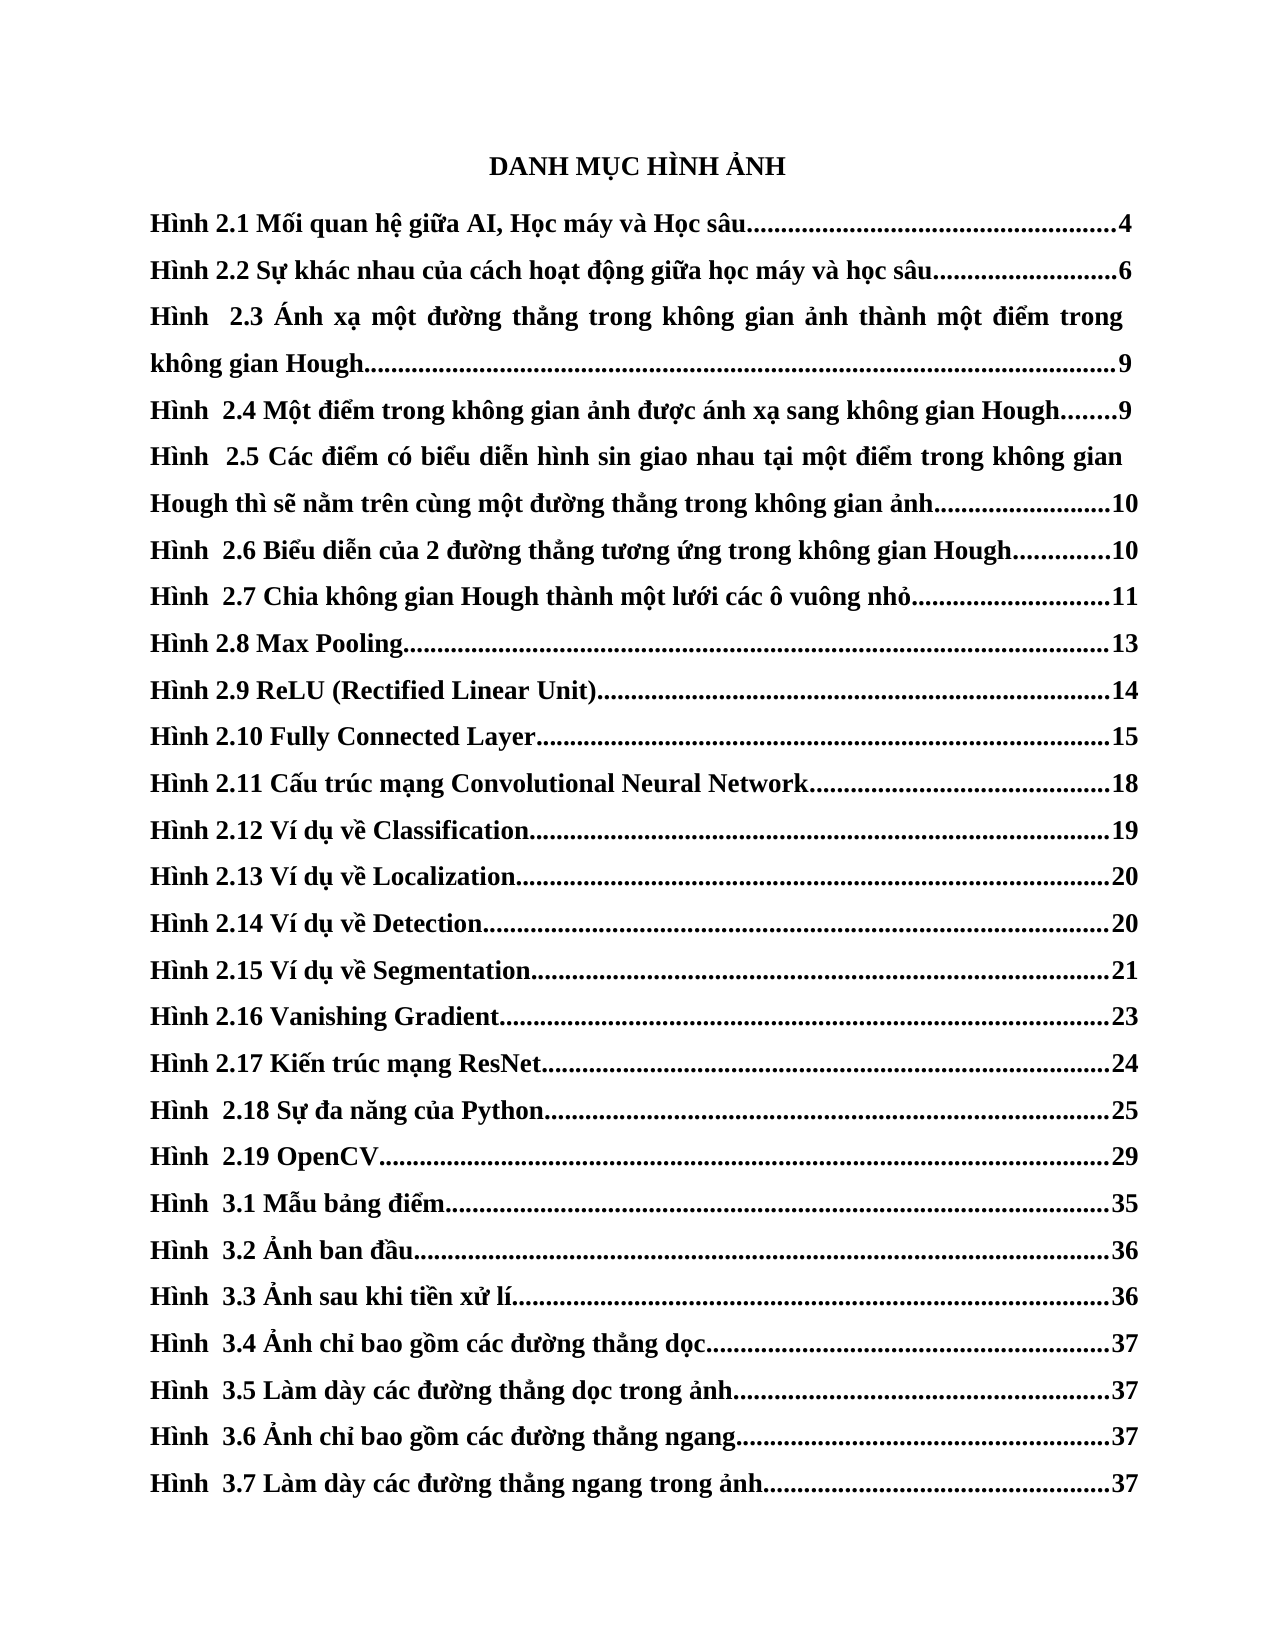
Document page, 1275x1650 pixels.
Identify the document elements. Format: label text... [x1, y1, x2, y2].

text Hình 3.3 Ảnh sau khi tiền xử lí 36 [150, 1280, 1125, 1312]
text DANH MỤC HÌNH ẢNH [150, 150, 1125, 181]
text Hình 2.16 Vanishing Gradient 23 [150, 1000, 1125, 1032]
text Hình 3.6 Ảnh chỉ bao gồm các đường thẳng ngang 37 [150, 1420, 1125, 1452]
text Hình 2.2 Sự khác nhau của cách hoạt động giữa học máy và học sâu 6 [150, 254, 1125, 285]
text Hình 2.15 Ví dụ về Segmentation 21 [150, 954, 1125, 985]
text Hình 2.9 ReLU (Rectified Linear Unit) 14 [150, 674, 1125, 705]
text Hình 2.10 Fully Connected Layer 15 [150, 720, 1125, 752]
text Hình 2.18 Sự đa năng của Python 25 [150, 1094, 1125, 1125]
text Hình 3.2 Ảnh ban đầu 36 [150, 1234, 1125, 1265]
text Hình 2.1 Mối quan hệ giữa AI, Học máy và Học sâu 4 [150, 207, 1125, 238]
text Hình 3.4 Ảnh chỉ bao gồm các đường thẳng dọc 37 [150, 1327, 1125, 1358]
text Hình 2.5 Các điểm có biểu diễn hình sin giao nhau tại một điểm trong không gian Hough thì sẽ nằm trên cùng một đường thẳng trong không gian ảnh 10 [150, 440, 1125, 518]
text Hình 3.7 Làm dày các đường thẳng ngang trong ảnh 37 [150, 1467, 1125, 1498]
text Hình 2.6 Biểu diễn của 2 đường thẳng tương ứng trong không gian Hough 10 [150, 534, 1125, 565]
text Hình 2.13 Ví dụ về Localization 20 [150, 860, 1125, 892]
text Hình 3.5 Làm dày các đường thẳng dọc trong ảnh 37 [150, 1374, 1125, 1405]
text Hình 2.14 Ví dụ về Detection 20 [150, 907, 1125, 938]
text Hình 2.3 Ánh xạ một đường thẳng trong không gian ảnh thành một điểm trong không gian Hough 9 [150, 300, 1125, 378]
text Hình 2.12 Ví dụ về Classification 19 [150, 814, 1125, 845]
text Hình 2.17 Kiến trúc mạng ResNet 24 [150, 1047, 1125, 1078]
text Hình 2.8 Max Pooling 13 [150, 627, 1125, 658]
text Hình 2.4 Một điểm trong không gian ảnh được ánh xạ sang không gian Hough 9 [150, 394, 1125, 425]
text Hình 2.11 Cấu trúc mạng Convolutional Neural Network 18 [150, 767, 1125, 798]
text Hình 3.1 Mẫu bảng điểm 35 [150, 1187, 1125, 1218]
text Hình 2.19 OpenCV 29 [150, 1140, 1125, 1172]
text Hình 2.7 Chia không gian Hough thành một lưới các ô vuông nhỏ 11 [150, 580, 1125, 612]
